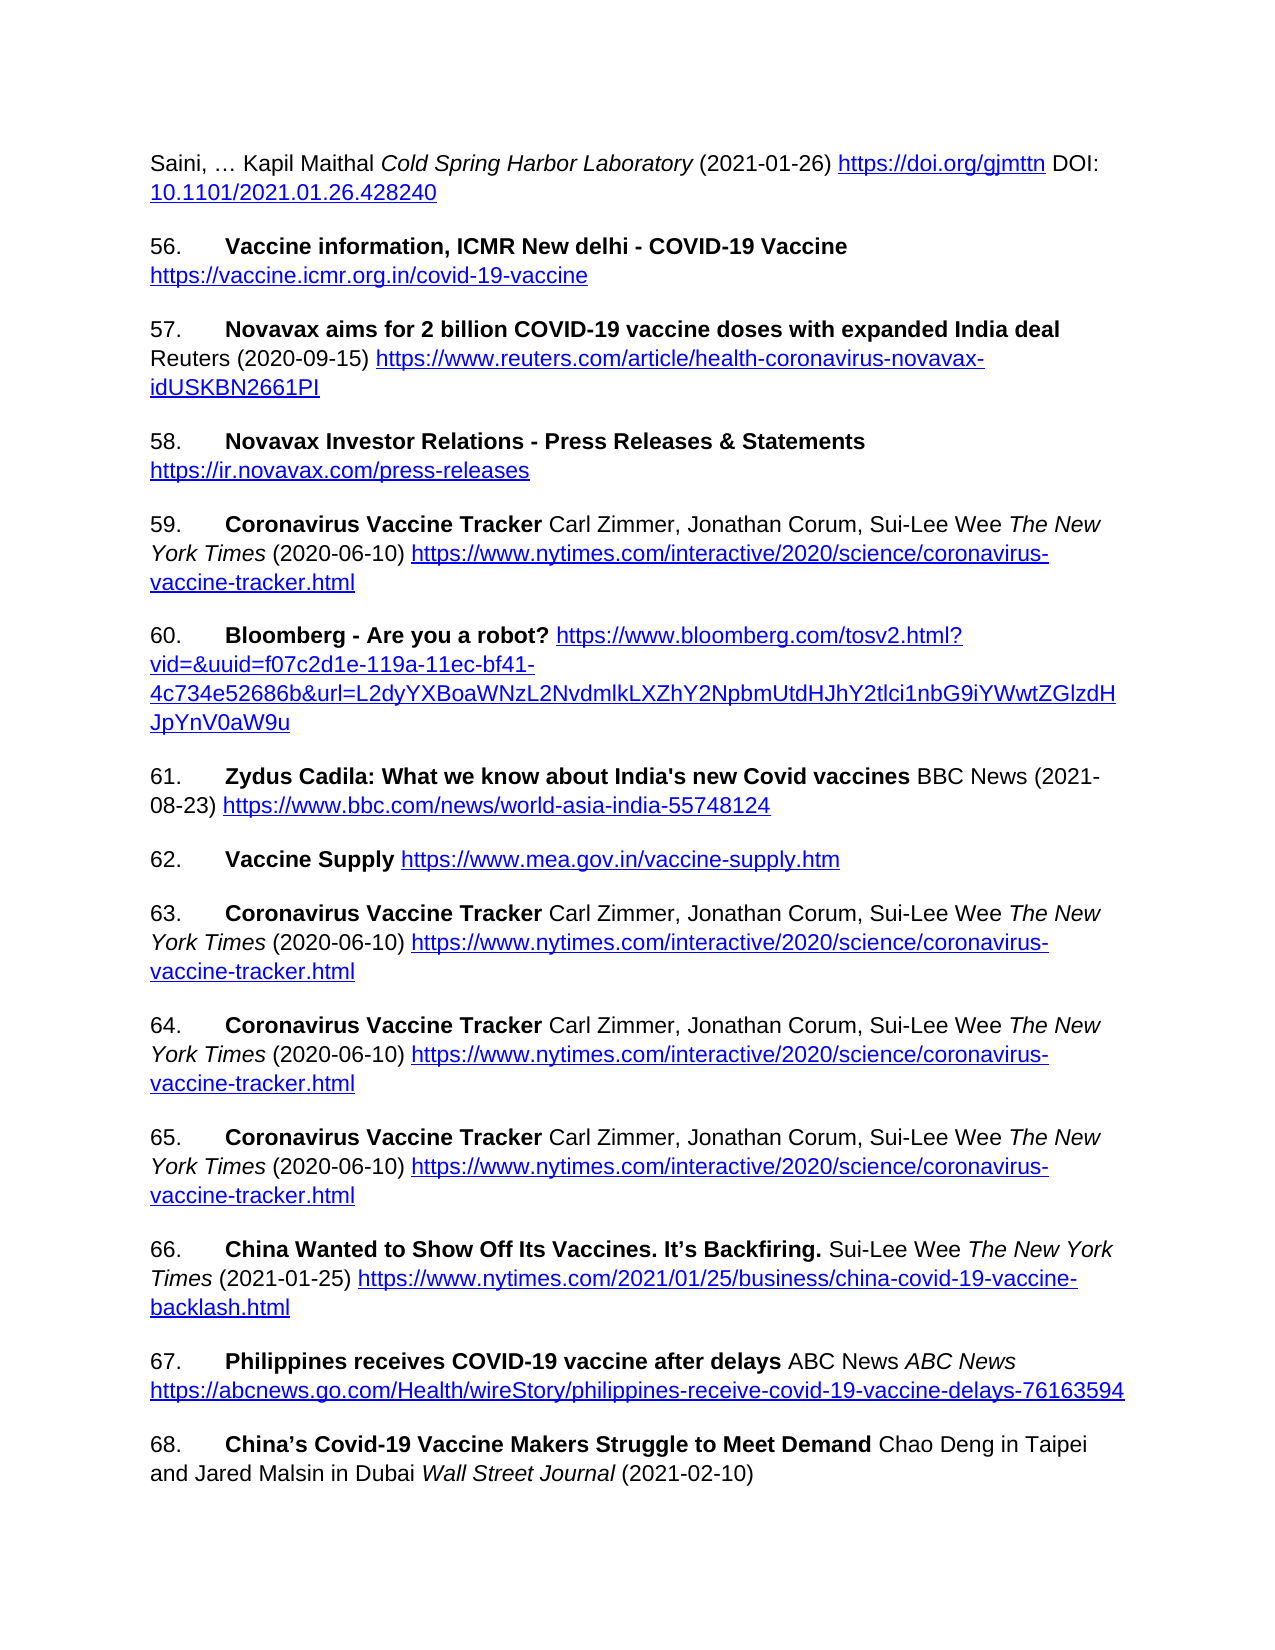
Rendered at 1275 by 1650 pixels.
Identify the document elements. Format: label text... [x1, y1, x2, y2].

text 61. Zydus Cadila: What we know about India's new Covid vaccines BBC News (2021-08-23) https://www.bbc.com/news/world-asia-india-55748124 [150, 763, 1125, 819]
text 60. Bloomberg - Are you a robot? https://www.bloomberg.com/tosv2.html?vid=&uuid=f07c2d1e-119a-11ec-bf41-4c734e52686b&url=L2dyYXBoaWNzL2NvdmlkLXZhY2NpbmUtdHJhY2tlci1nbG9iYWwtZGlzdHJpYnV0aW9u [150, 622, 1125, 736]
text 65. Coronavirus Vaccine Tracker Carl Zimmer, Jonathan Corum, Sui-Lee Wee The New York Times (2020-06-10) https://www.nytimes.com/interactive/2020/science/coronavirus-vaccine-tracker.html [150, 1124, 1125, 1208]
text 57. Novavax aims for 2 billion COVID-19 vaccine doses with expanded India deal Reuters (2020-09-15) https://www.reuters.com/article/health-coronavirus-novavax-idUSKBN2661PI [150, 316, 1125, 400]
text 56. Vaccine information, ICMR New delhi - COVID-19 Vaccine https://vaccine.icmr.org.in/covid-19-vaccine [150, 233, 1125, 288]
text 63. Coronavirus Vaccine Tracker Carl Zimmer, Jonathan Corum, Sui-Lee Wee The New York Times (2020-06-10) https://www.nytimes.com/interactive/2020/science/coronavirus-vaccine-tracker.html [150, 900, 1125, 984]
text 59. Coronavirus Vaccine Tracker Carl Zimmer, Jonathan Corum, Sui-Lee Wee The New York Times (2020-06-10) https://www.nytimes.com/interactive/2020/science/coronavirus-vaccine-tracker.html [150, 511, 1125, 595]
text 67. Philippines receives COVID-19 vaccine after delays ABC News ABC News https://abcnews.go.com/Health/wireStory/philippines-receive-covid-19-vaccine-delays-76163594 [150, 1348, 1125, 1399]
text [150, 1431, 1125, 1486]
text 58. Novavax Investor Relations - Press Releases & Statements https://ir.novavax.com/press-releases [150, 428, 1125, 483]
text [150, 150, 1125, 205]
text 62. Vaccine Supply https://www.mea.gov.in/vaccine-supply.htm [150, 846, 1125, 873]
text 64. Coronavirus Vaccine Tracker Carl Zimmer, Jonathan Corum, Sui-Lee Wee The New York Times (2020-06-10) https://www.nytimes.com/interactive/2020/science/coronavirus-vaccine-tracker.html [150, 1012, 1125, 1096]
text 66. China Wanted to Show Off Its Vaccines. It’s Backfiring. Sui-Lee Wee The New York Times (2021-01-25) https://www.nytimes.com/2021/01/25/business/china-covid-19-vaccine-backlash.html [150, 1236, 1125, 1320]
